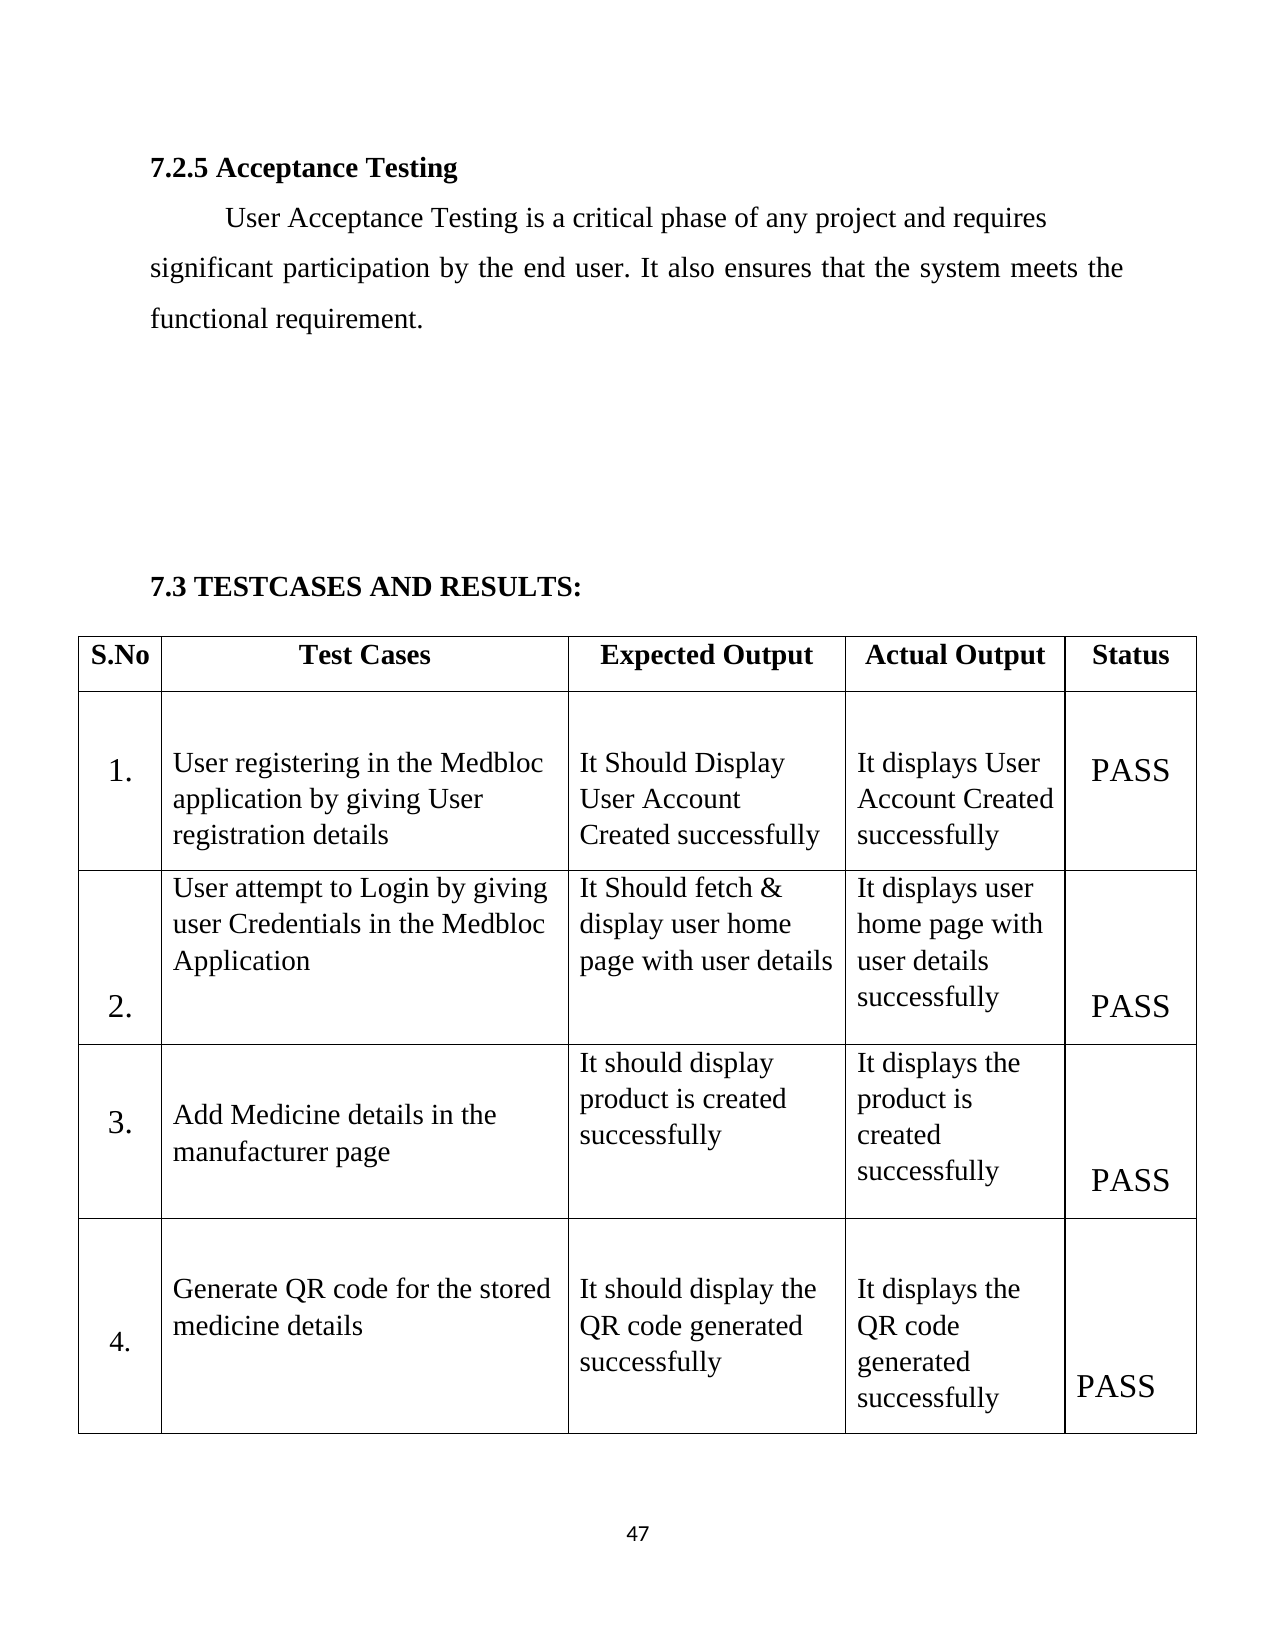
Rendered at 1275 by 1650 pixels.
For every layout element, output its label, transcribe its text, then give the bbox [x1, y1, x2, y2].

table_cell 3. [79, 1045, 161, 1218]
table_cell Add Medicine details in the manufacturer page [162, 1045, 568, 1218]
text 7.3 TESTCASES AND RESULTS: [150, 569, 1125, 602]
table_header Expected Output [569, 637, 845, 691]
table_cell It Should fetch & display user home page with user details [569, 871, 845, 1044]
table_cell PASS [1066, 1045, 1196, 1218]
table_cell It should display the QR code generated successfully [569, 1219, 845, 1432]
table_cell It displays the QR code generated successfully [846, 1219, 1064, 1432]
table_cell 2. [79, 871, 161, 1044]
table_cell It displays User Account Created successfully [846, 692, 1064, 869]
table_cell 1. [79, 692, 161, 869]
table_cell 4. [79, 1219, 161, 1432]
table_cell It should display product is created successfully [569, 1045, 845, 1218]
table_cell It Should Display User Account Created successfully [569, 692, 845, 869]
table_header Test Cases [162, 637, 568, 691]
text 7.2.5 Acceptance Testing [150, 150, 1125, 183]
table_cell PASS [1066, 1219, 1196, 1432]
table_header Actual Output [846, 637, 1064, 691]
table_cell User registering in the Medbloc application by giving User registration details [162, 692, 568, 869]
table_header S.No [79, 637, 161, 691]
table_cell Generate QR code for the stored medicine details [162, 1219, 568, 1432]
table_cell PASS [1066, 871, 1196, 1044]
table_cell It displays the product is created successfully [846, 1045, 1064, 1218]
table_header Status [1066, 637, 1196, 691]
table_cell User attempt to Login by giving user Credentials in the Medbloc Application [162, 871, 568, 1044]
text significant participation by the end user. It also ensures that the system meets the functional requirement. [150, 251, 1125, 334]
text User Acceptance Testing is a critical phase of any project and requires [150, 200, 1125, 234]
table_cell PASS [1066, 692, 1196, 869]
table_cell It displays user home page with user details successfully [846, 871, 1064, 1044]
